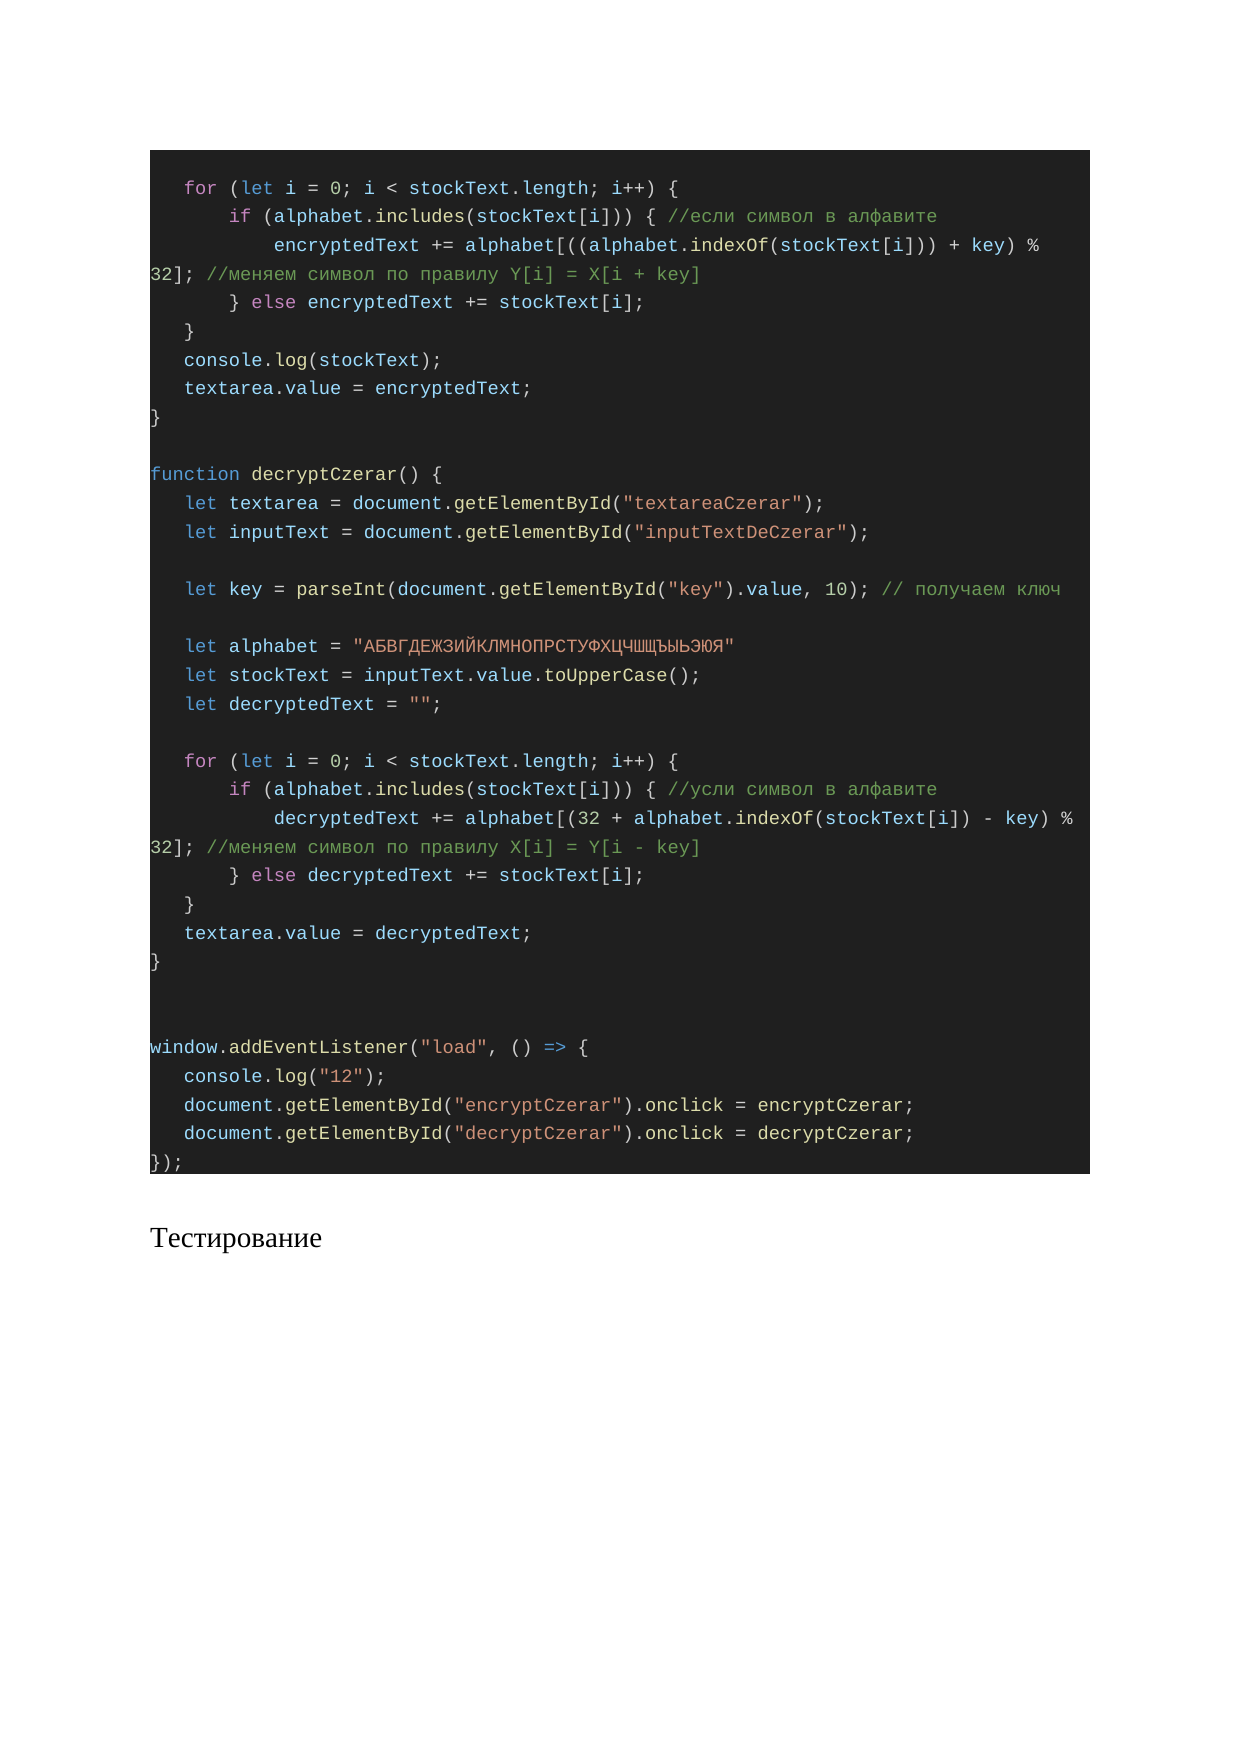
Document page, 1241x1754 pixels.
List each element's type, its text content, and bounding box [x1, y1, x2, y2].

text if (alphabet.includes(stockText[i])) { //усли символ в алфавите [150, 780, 1090, 801]
text let stockText = inputText.value.toUpperCase(); [150, 666, 1090, 687]
text } [150, 952, 1090, 973]
text document.getElementById("decryptCzerar").onclick = decryptCzerar; [150, 1124, 1090, 1145]
text if (alphabet.includes(stockText[i])) { //если символ в алфавите [150, 207, 1090, 228]
text decryptedText += alphabet[(32 + alphabet.indexOf(stockText[i]) - key) % 32]; //меняем символ по правилу X[i] = Y[i - key] [150, 809, 1090, 859]
text Тестирование [150, 1220, 1090, 1253]
text textarea.value = encryptedText; [150, 379, 1090, 400]
text let textarea = document.getElementById("textareaCzerar"); [150, 494, 1090, 515]
text } else encryptedText += stockText[i]; [150, 293, 1090, 314]
text let key = parseInt(document.getElementById("key").value, 10); // получаем ключ [150, 580, 1090, 601]
text }); [150, 1153, 1090, 1174]
text for (let i = 0; i < stockText.length; i++) { [150, 752, 1090, 773]
text textarea.value = decryptedText; [150, 923, 1090, 945]
text function decryptCzerar() { [150, 465, 1090, 486]
text let decryptedText = ""; [150, 694, 1090, 716]
text } else decryptedText += stockText[i]; [150, 866, 1090, 887]
text let inputText = document.getElementById("inputTextDeCzerar"); [150, 522, 1090, 544]
text document.getElementById("encryptCzerar").onclick = encryptCzerar; [150, 1095, 1090, 1117]
text window.addEventListener("load", () => { [150, 1038, 1090, 1059]
text let alphabet = "АБВГДЕЖЗИЙКЛМНОПРСТУФХЦЧШЩЪЫЬЭЮЯ" [150, 637, 1090, 658]
text encryptedText += alphabet[((alphabet.indexOf(stockText[i])) + key) % 32]; //меняем символ по правилу Y[i] = X[i + key] [150, 236, 1090, 286]
text } [150, 322, 1090, 343]
text } [150, 408, 1090, 429]
text console.log("12"); [150, 1067, 1090, 1088]
text for (let i = 0; i < stockText.length; i++) { [150, 179, 1090, 200]
text console.log(stockText); [150, 351, 1090, 372]
text } [150, 895, 1090, 916]
